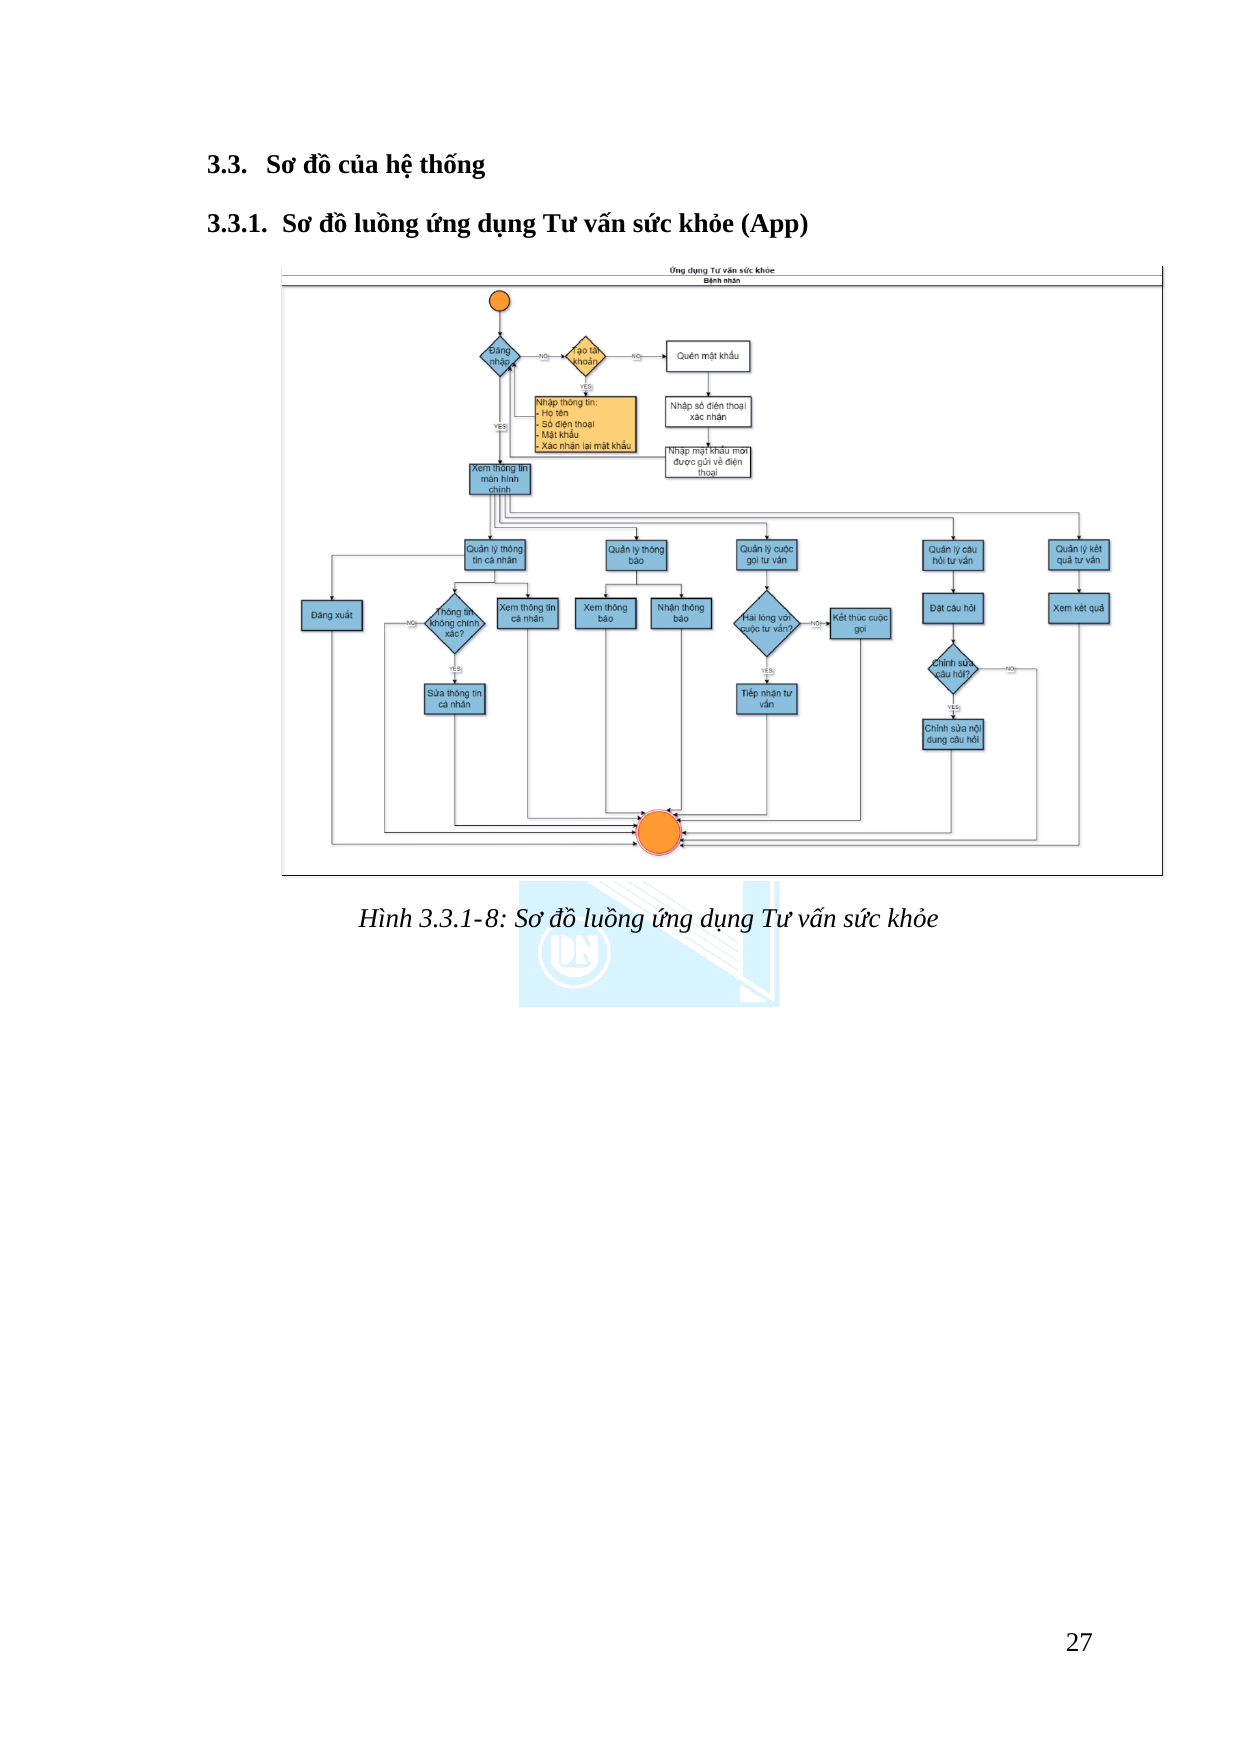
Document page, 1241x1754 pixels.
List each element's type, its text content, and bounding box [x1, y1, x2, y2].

subtitle Sơ đồ luồng ứng dụng Tư vấn sức khỏe (App) [207, 207, 1092, 238]
subtitle Sơ đồ của hệ thống [207, 148, 1092, 179]
picture [281, 266, 1168, 881]
